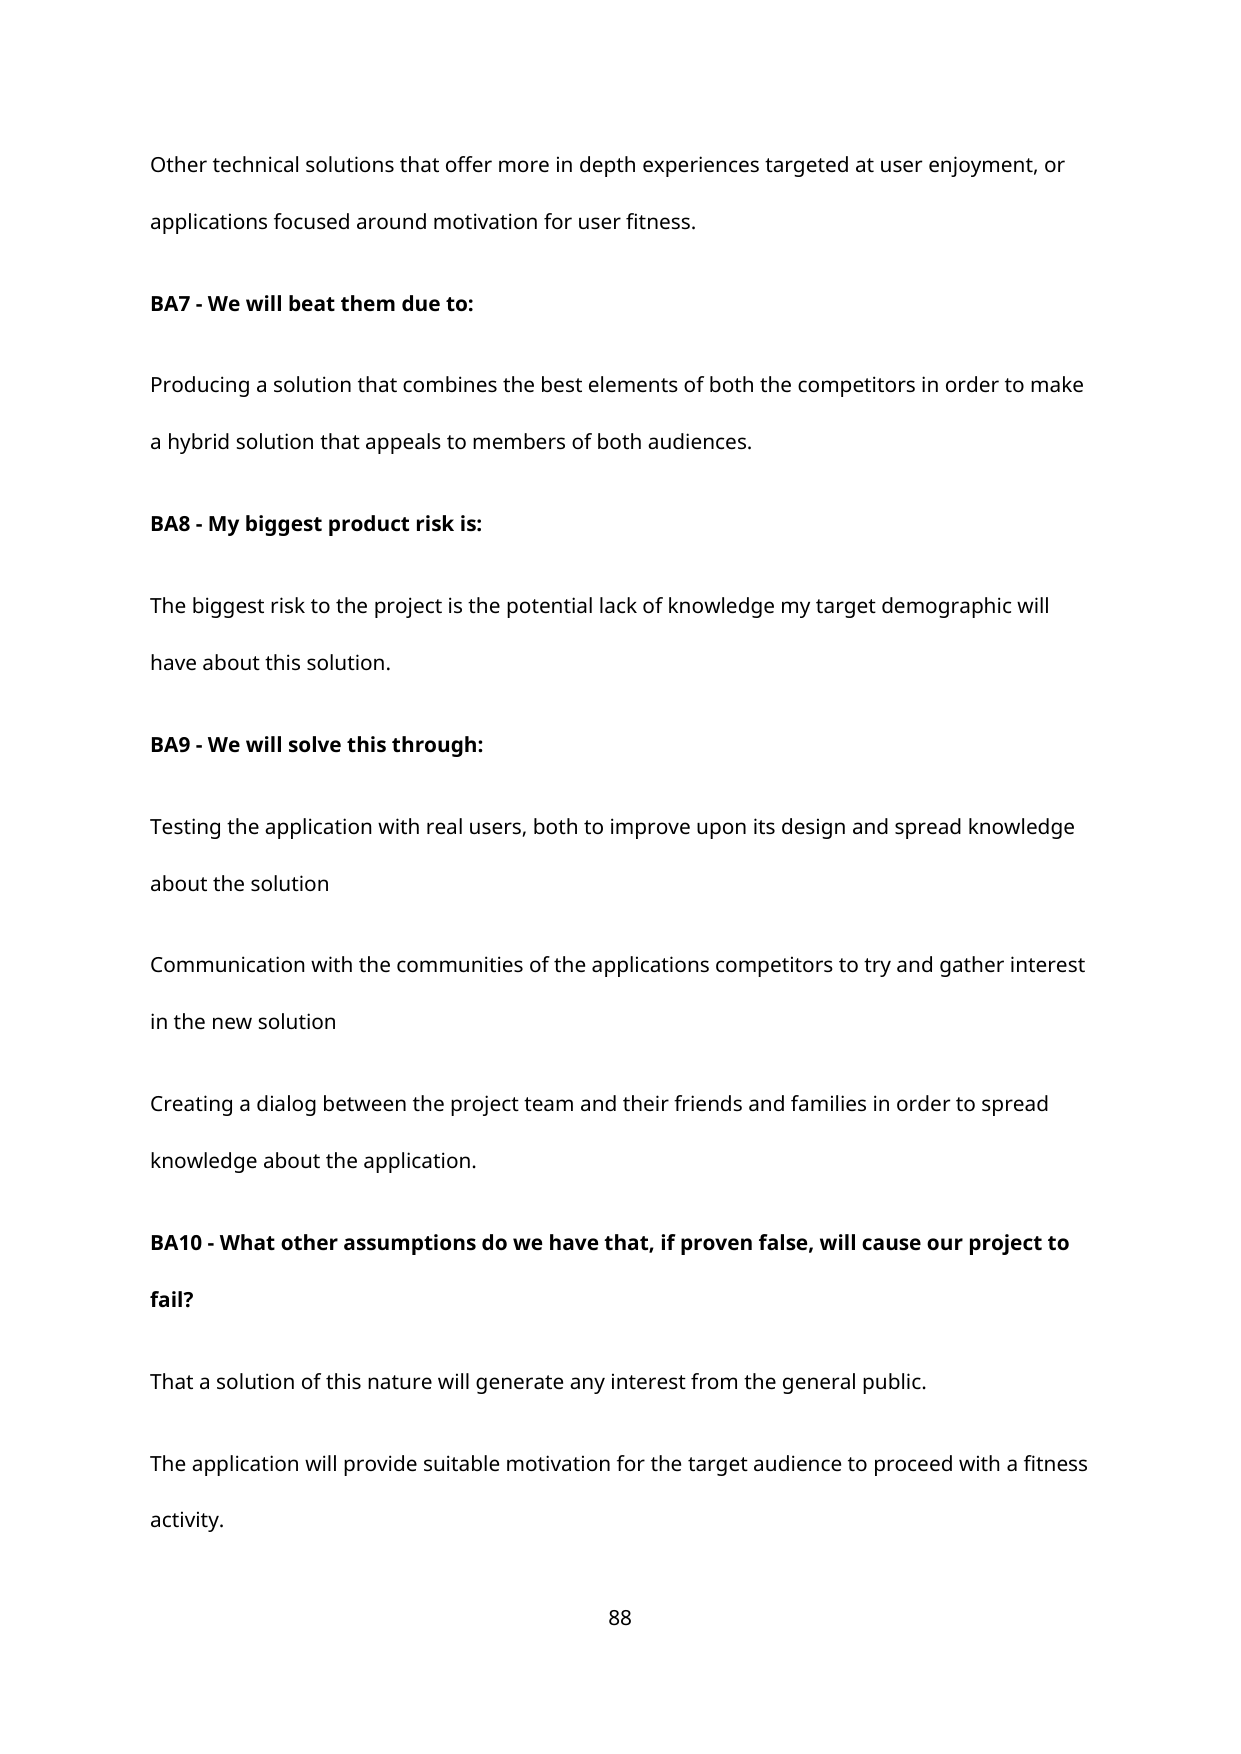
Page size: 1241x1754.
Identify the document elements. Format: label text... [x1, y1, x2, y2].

text The biggest risk to the project is the potential lack of knowledge my target demographic will have about this solution. [150, 591, 1090, 677]
text The application will provide suitable motivation for the target audience to proceed with a fitness activity. [150, 1449, 1090, 1534]
text Creating a dialog between the project team and their friends and families in order to spread knowledge about the application. [150, 1089, 1090, 1175]
text That a solution of this nature will generate any interest from the general public. [150, 1367, 1090, 1395]
text Testing the application with real users, both to improve upon its design and spread knowledge about the solution [150, 812, 1090, 897]
text Producing a solution that combines the best elements of both the competitors in order to make a hybrid solution that appeals to members of both audiences. [150, 371, 1090, 456]
text Communication with the communities of the applications competitors to try and gather interest in the new solution [150, 951, 1090, 1036]
text BA10 - What other assumptions do we have that, if proven false, will cause our project to fail? [150, 1228, 1090, 1313]
text BA8 - My biggest product risk is: [150, 509, 1090, 538]
text Other technical solutions that offer more in depth experiences targeted at user enjoyment, or applications focused around motivation for user fitness. [150, 150, 1090, 235]
text BA7 - We will beat them due to: [150, 289, 1090, 317]
text BA9 - We will solve this through: [150, 730, 1090, 758]
